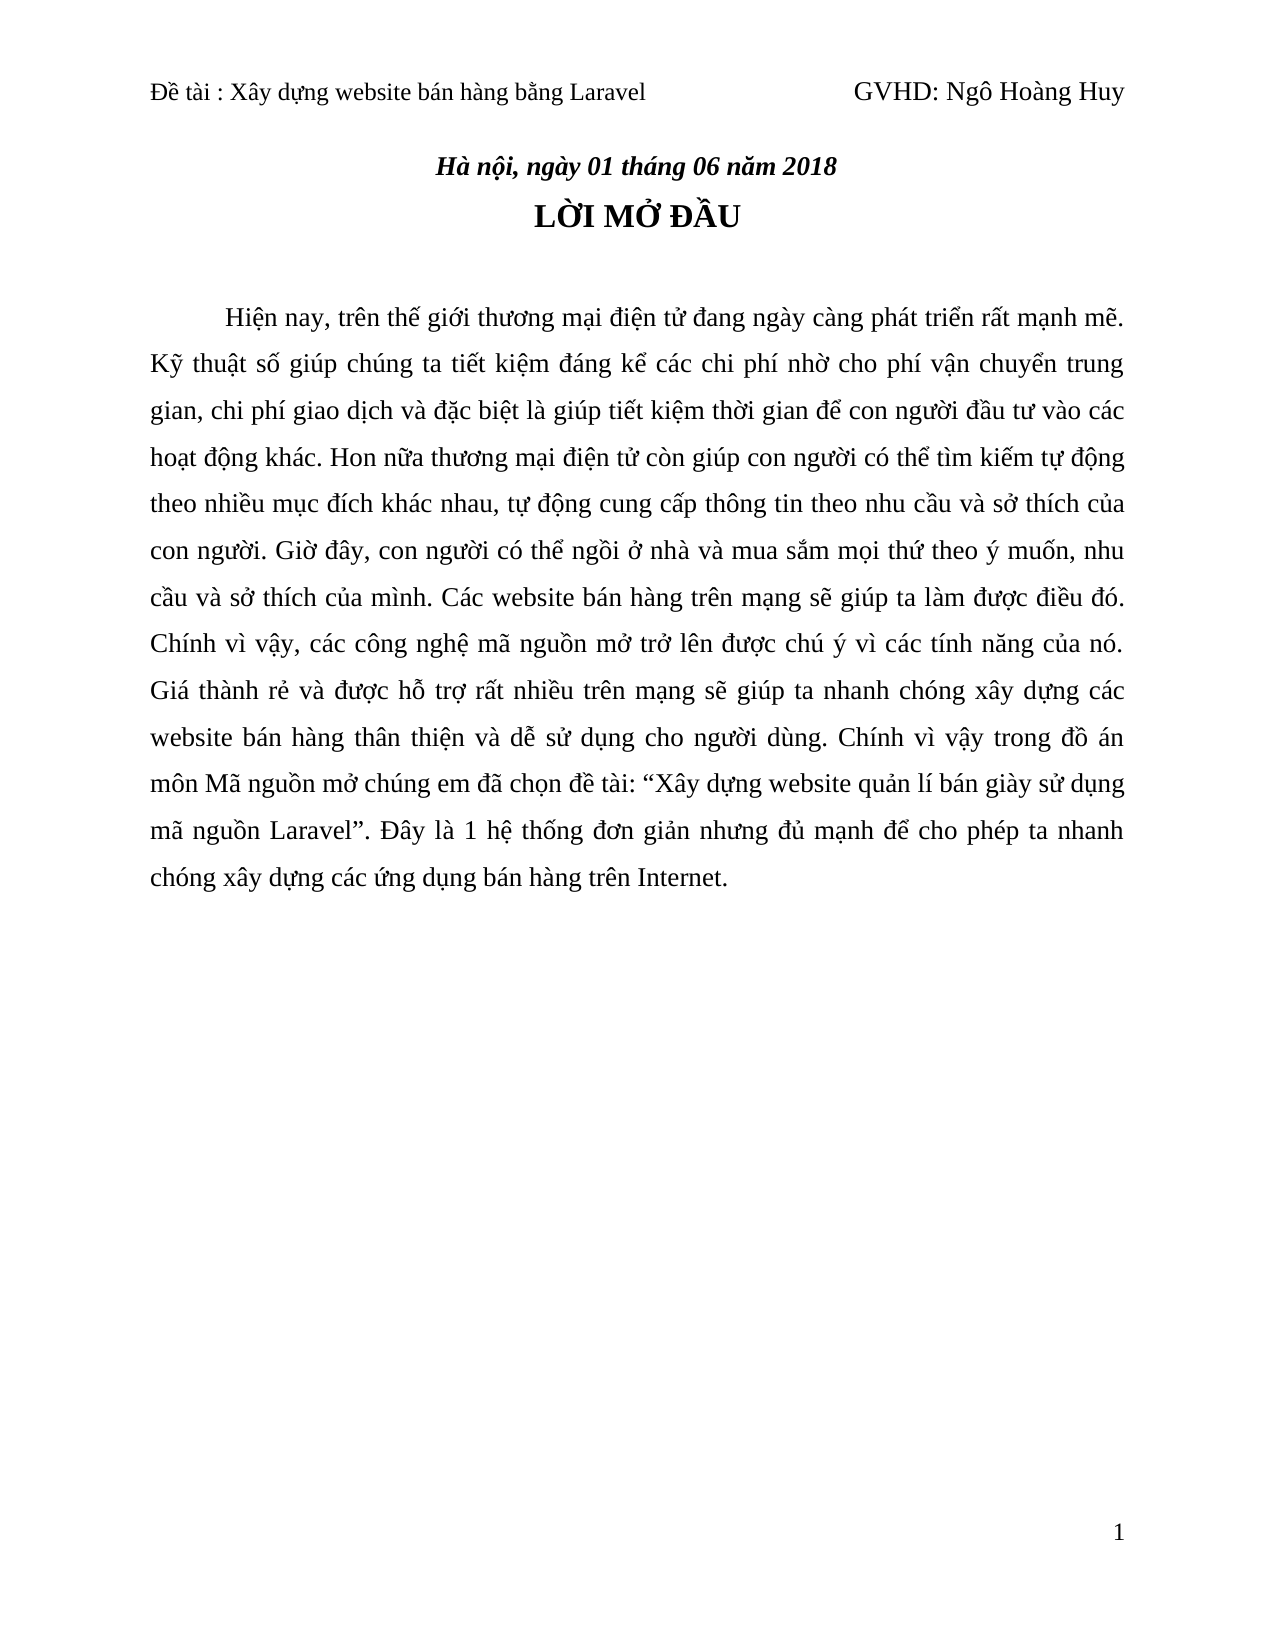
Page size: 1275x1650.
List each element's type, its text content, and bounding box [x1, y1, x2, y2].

text Hiện nay, trên thế giới thương mại điện tử đang ngày càng phát triển rất mạnh mẽ. Kỹ thuật số giúp chúng ta tiết kiệm đáng kể các chi phí nhờ cho phí vận chuyển trung gian, chi phí giao dịch và đặc biệt là giúp tiết kiệm thời gian để con người đầu tư vào các hoạt động khác. Hon nữa thương mại điện tử còn giúp con người có thể tìm kiếm tự động theo nhiều mục đích khác nhau, tự động cung cấp thông tin theo nhu cầu và sở thích của con người. Giờ đây, con người có thể ngồi ở nhà và mua sắm mọi thứ theo ý muốn, nhu cầu và sở thích của mình. Các website bán hàng trên mạng sẽ giúp ta làm được điều đó. Chính vì vậy, các công nghệ mã nguồn mở trở lên được chú ý vì các tính năng của nó. Giá thành rẻ và được hỗ trợ rất nhiều trên mạng sẽ giúp ta nhanh chóng xây dựng các website bán hàng thân thiện và dễ sử dụng cho người dùng. Chính vì vậy trong đồ án môn Mã nguồn mở chúng em đã chọn đề tài: “Xây dựng website quản lí bán giày sử dụng mã nguồn Laravel”. Đây là 1 hệ thống đơn giản nhưng đủ mạnh để cho phép ta nhanh chóng xây dựng các ứng dụng bán hàng trên Internet. [150, 301, 1125, 892]
text LỜI MỞ ĐẦU [150, 197, 1125, 235]
text Hà nội, ngày 01 tháng 06 năm 2018 [150, 150, 1125, 181]
